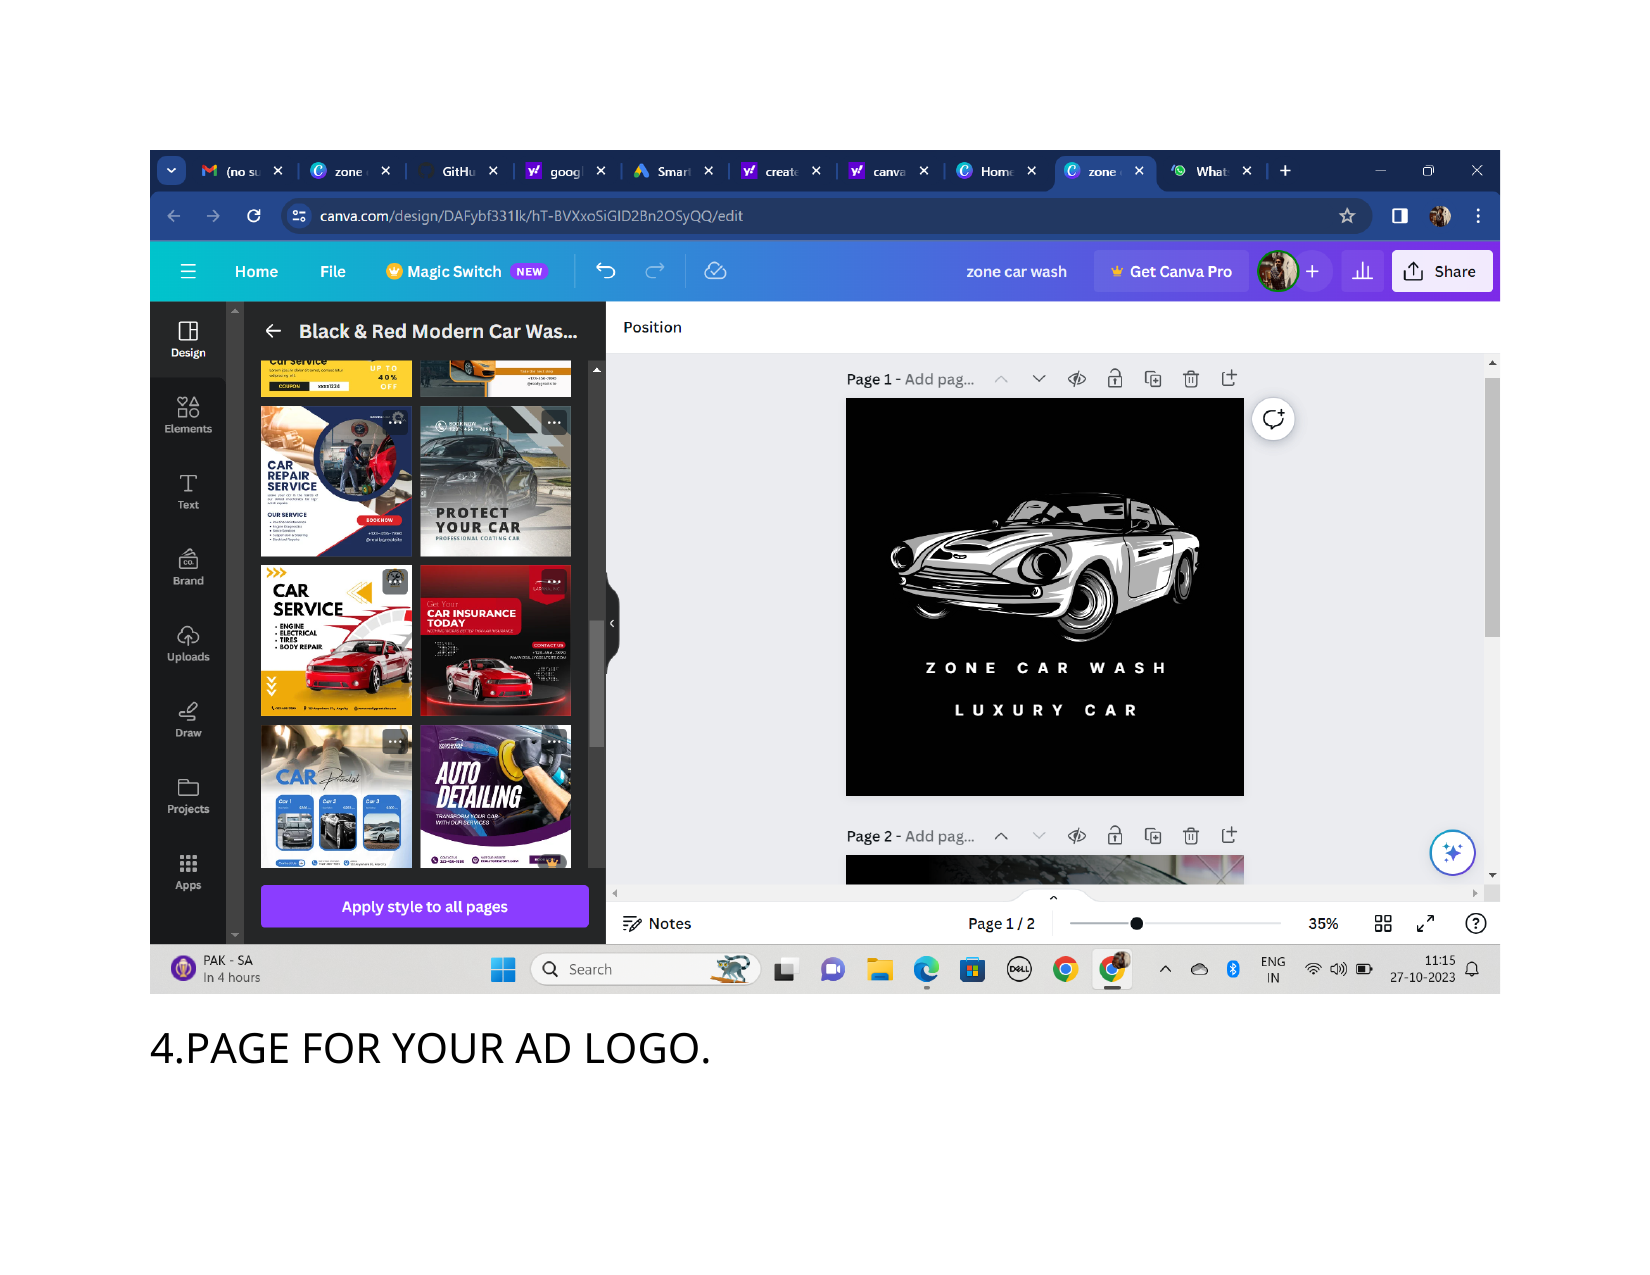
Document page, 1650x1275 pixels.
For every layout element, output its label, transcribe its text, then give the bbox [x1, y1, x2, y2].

picture [150, 150, 1500, 994]
text 4.PAGE FOR YOUR AD LOGO. [150, 1019, 1500, 1076]
